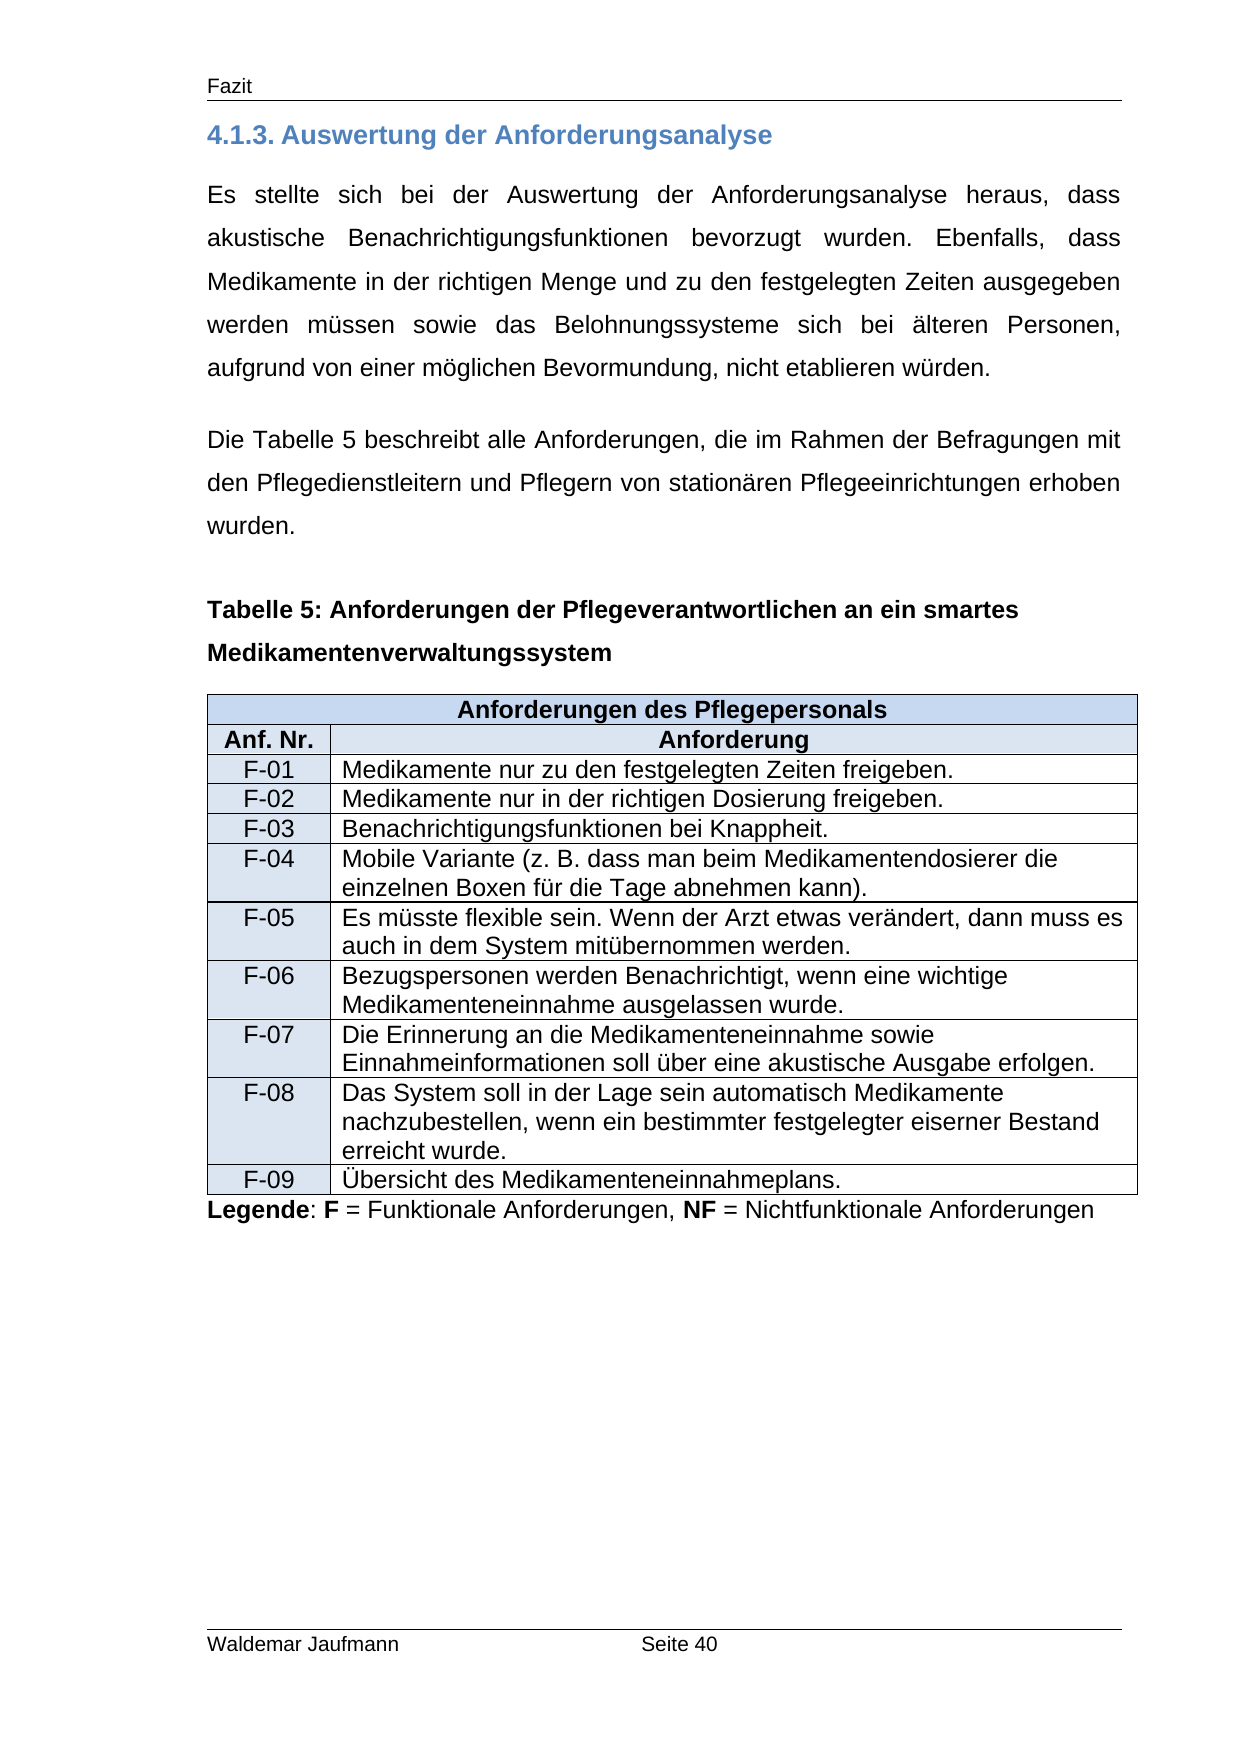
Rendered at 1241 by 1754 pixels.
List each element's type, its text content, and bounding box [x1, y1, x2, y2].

table_cell Die Erinnerung an die Medikamenteneinnahme sowie Einnahmeinformationen soll über eine akustische Ausgabe erfolgen. [331, 1020, 1137, 1077]
table_cell Übersicht des Medikamenteneinnahmeplans. [331, 1165, 1137, 1194]
table_cell Mobile Variante (z. B. dass man beim Medikamentendosierer die einzelnen Boxen für die Tage abnehmen kann). [331, 844, 1137, 901]
table_cell F-08 [208, 1078, 330, 1164]
table_cell F-09 [208, 1165, 330, 1194]
table_cell F-03 [208, 814, 330, 843]
table_cell F-01 [208, 755, 330, 783]
table_cell Bezugspersonen werden Benachrichtigt, wenn eine wichtige Medikamenteneinnahme ausgelassen wurde. [331, 961, 1137, 1018]
table_cell Medikamente nur in der richtigen Dosierung freigeben. [331, 784, 1137, 813]
table_cell F-06 [208, 961, 330, 1018]
table_cell Es müsste flexible sein. Wenn der Arzt etwas verändert, dann muss es auch in dem System mitübernommen werden. [331, 903, 1137, 960]
text Die Tabelle 5 beschreibt alle Anforderungen, die im Rahmen der Befragungen mit den Pflegedienstleitern und Pflegern von stationären Pflegeeinrichtungen erhoben wurden. [207, 424, 1122, 539]
text Tabelle 5: Anforderungen der Pflegeverantwortlichen an ein smartes Medikamentenverwaltungssystem [207, 595, 1122, 667]
table_cell Anforderung [331, 725, 1137, 753]
table_cell Anf. Nr. [208, 725, 330, 753]
table_cell Medikamente nur zu den festgelegten Zeiten freigeben. [331, 755, 1137, 783]
subtitle Auswertung der Anforderungsanalyse [207, 118, 1122, 151]
table_cell Das System soll in der Lage sein automatisch Medikamente nachzubestellen, wenn ein bestimmter festgelegter eiserner Bestand erreicht wurde. [331, 1078, 1137, 1164]
table_cell F-02 [208, 784, 330, 813]
text Legende: F = Funktionale Anforderungen, NF = Nichtfunktionale Anforderungen [207, 1195, 1122, 1224]
text Es stellte sich bei der Auswertung der Anforderungsanalyse heraus, dass akustische Benachrichtigungsfunktionen bevorzugt wurden. Ebenfalls, dass Medikamente in der richtigen Menge und zu den festgelegten Zeiten ausgegeben werden müssen sowie das Belohnungssysteme sich bei älteren Personen, aufgrund von einer möglichen Bevormundung, nicht etablieren würden. [207, 180, 1122, 381]
table_cell F-04 [208, 844, 330, 901]
table_cell Benachrichtigungsfunktionen bei Knappheit. [331, 814, 1137, 843]
table_header Anforderungen des Pflegepersonals [208, 695, 1137, 724]
table_cell F-07 [208, 1020, 330, 1077]
table_cell F-05 [208, 903, 330, 960]
